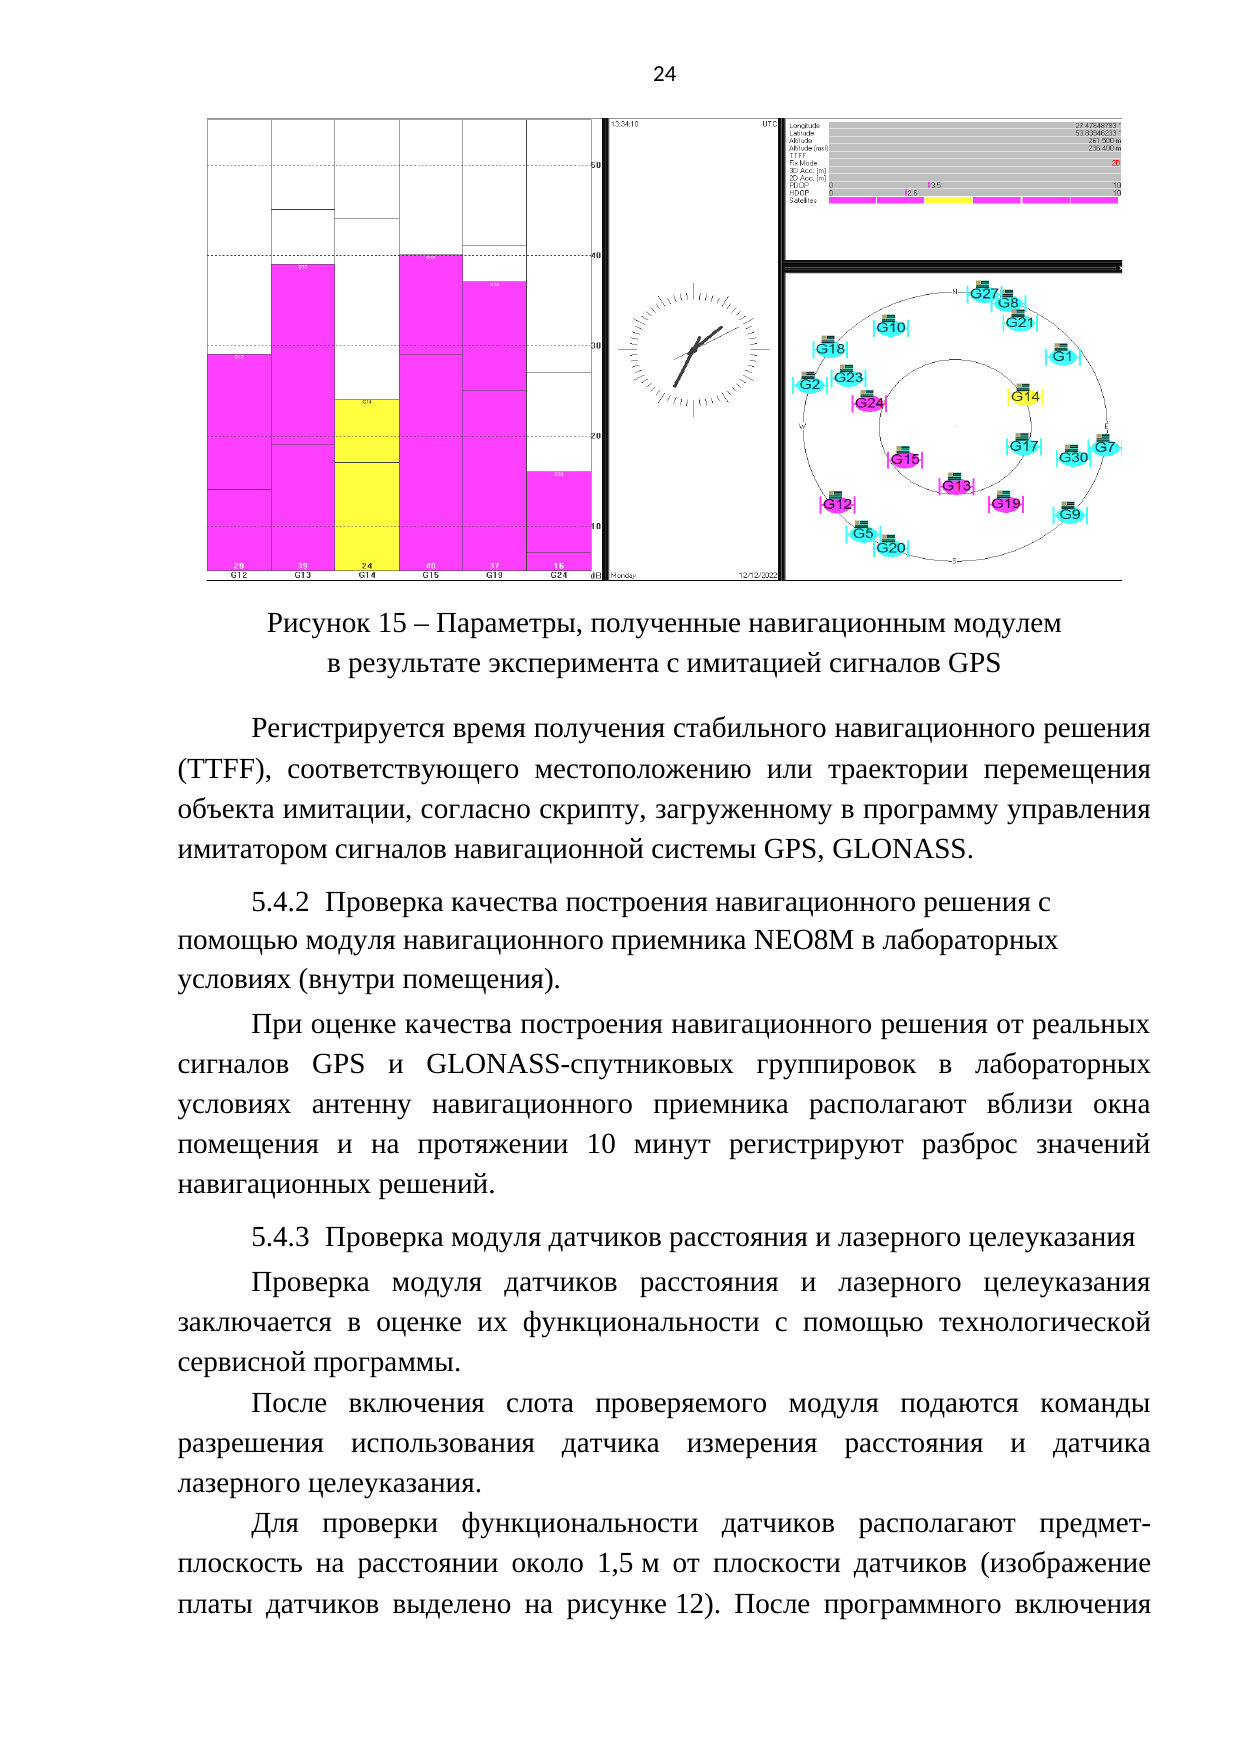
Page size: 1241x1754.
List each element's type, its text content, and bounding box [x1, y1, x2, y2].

text Регистрируется время получения стабильного навигационного решения (TTFF), соответствующего местоположению или траектории перемещения объекта имитации, согласно скрипту, загруженному в программу управления имитатором сигналов навигационной системы GPS, GLONASS. [177, 711, 1152, 865]
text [177, 1505, 1152, 1619]
picture [206, 118, 1123, 581]
text Проверка модуля датчиков расстояния и лазерного целеуказания заключается в оценке их функциональности с помощью технологической сервисной программы. [177, 1264, 1152, 1378]
text После включения слота проверяемого модуля подаются команды разрешения использования датчика измерения расстояния и датчика лазерного целеуказания. [177, 1385, 1152, 1499]
subtitle Проверка модуля датчиков расстояния и лазерного целеуказания [177, 1219, 1152, 1253]
text Рисунок 15 – Параметры, полученные навигационным модулем в результате эксперимента с имитацией сигналов GPS [177, 605, 1152, 679]
text При оценке качества построения навигационного решения от реальных сигналов GPS и GLONASS-спутниковых группировок в лабораторных условиях антенну навигационного приемника располагают вблизи окна помещения и на протяжении 10 минут регистрируют разброс значений навигационных решений. [177, 1006, 1152, 1200]
subtitle Проверка качества построения навигационного решения с помощью модуля навигационного приемника NEO8M в лабораторных условиях (внутри помещения). [177, 884, 1152, 994]
